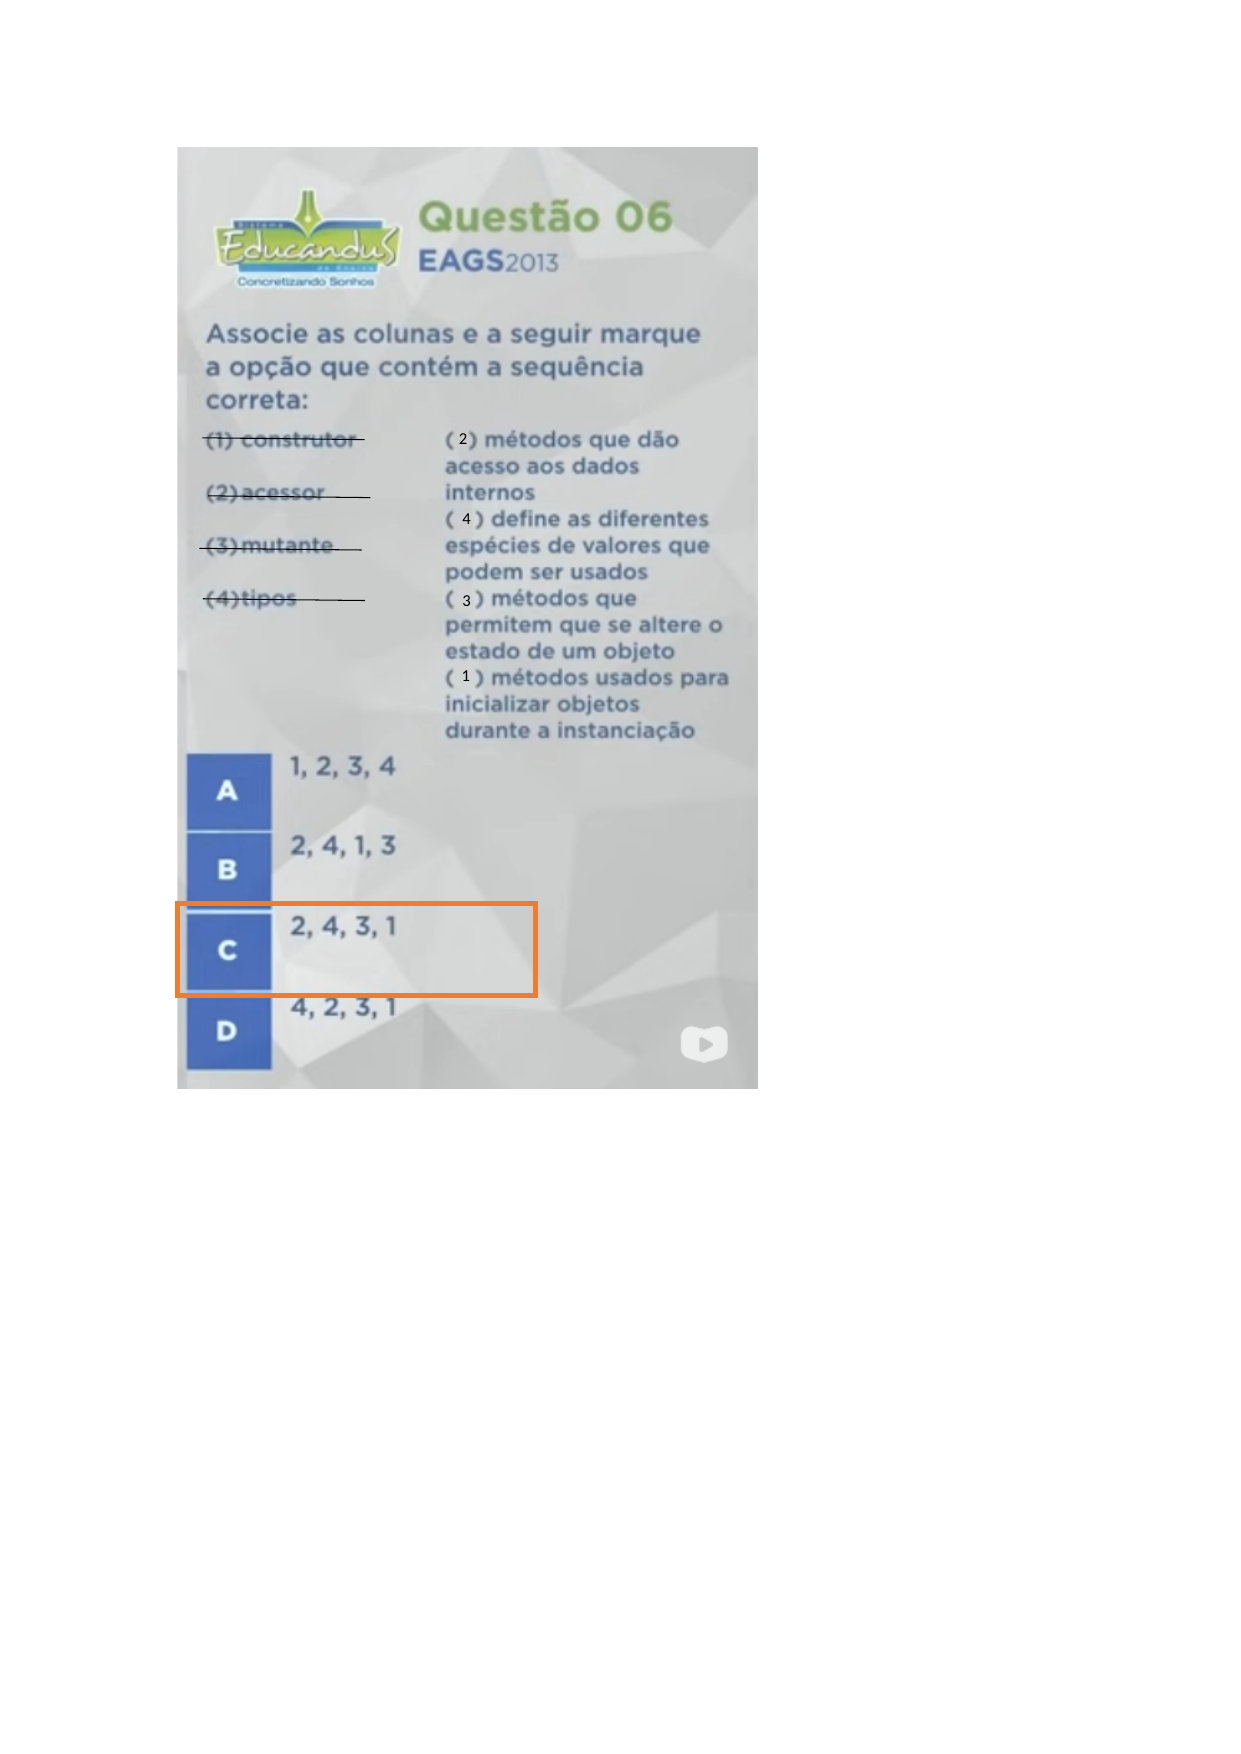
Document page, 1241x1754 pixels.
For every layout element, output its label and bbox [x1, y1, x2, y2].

picture [177, 147, 758, 1089]
picture [180, 906, 533, 993]
